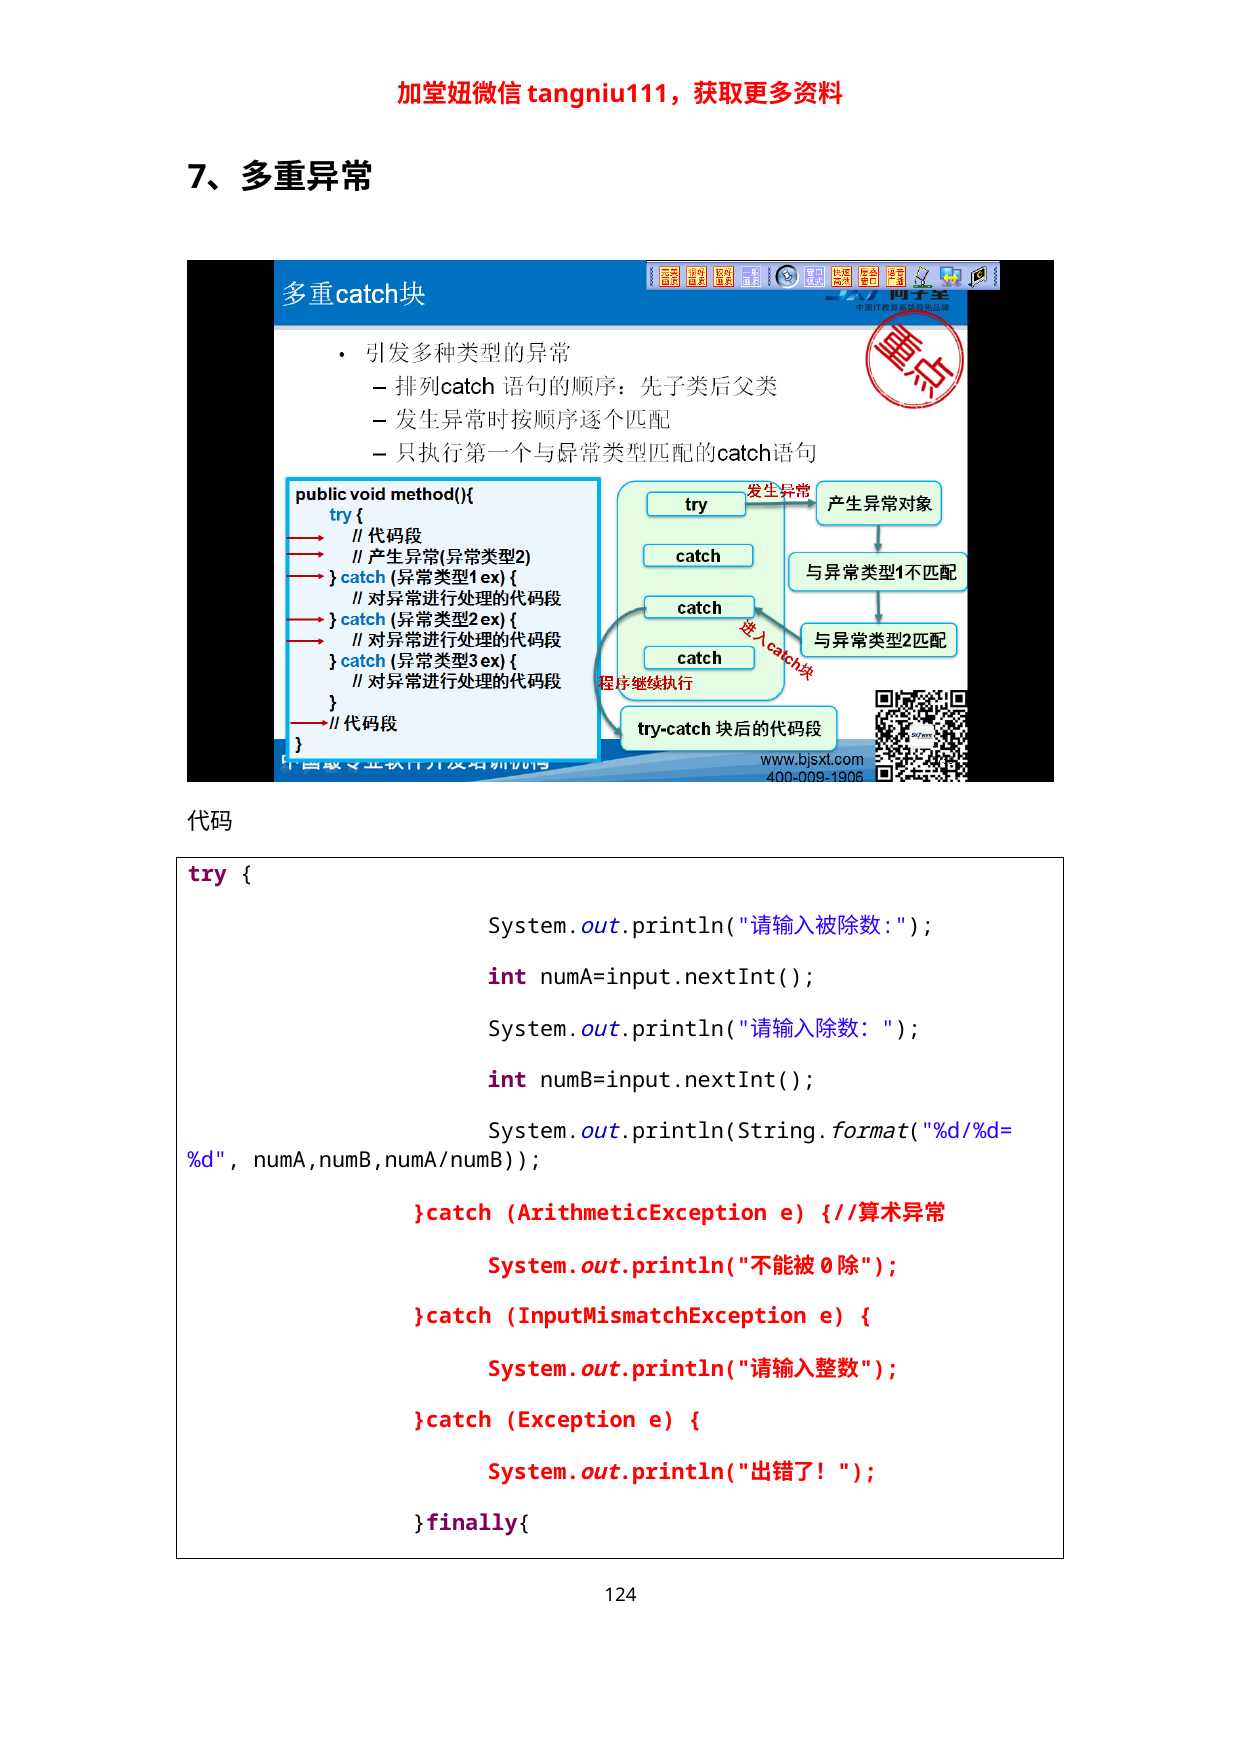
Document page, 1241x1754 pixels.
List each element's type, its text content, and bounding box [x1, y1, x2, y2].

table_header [177, 858, 1063, 1557]
subtitle 7、多重异常 [187, 150, 1053, 198]
text 代码 [187, 802, 1053, 836]
picture [187, 260, 1054, 782]
